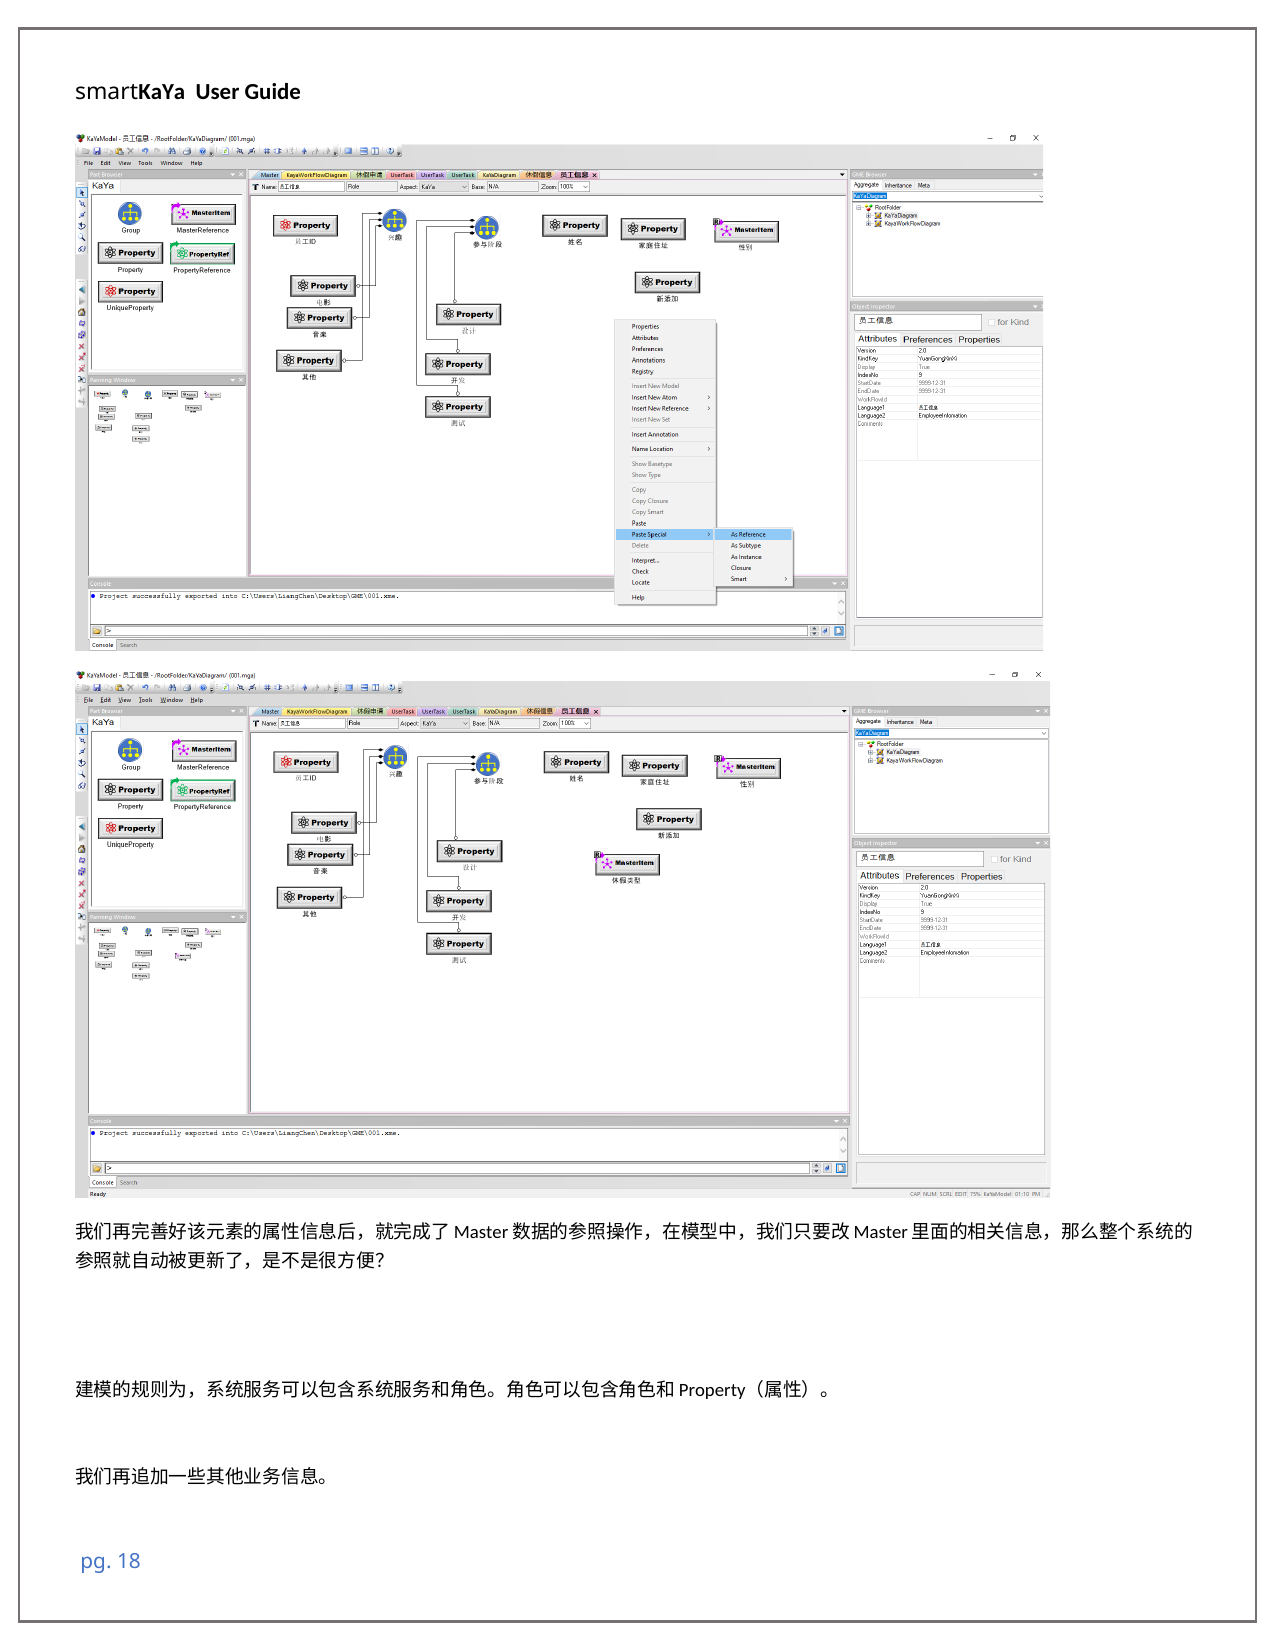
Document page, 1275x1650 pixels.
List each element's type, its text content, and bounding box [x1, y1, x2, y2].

text 我们再完善好该元素的属性信息后，就完成了Master数据的参照操作，在模型中，我们只要改Master里面的相关信息，那么整个系统的参照就自动被更新了，是不是很方便？ [75, 1217, 1200, 1273]
picture [75, 669, 1050, 1198]
text 建模的规则为，系统服务可以包含系统服务和角色。角色可以包含角色和Property（属性）。 [75, 1374, 1200, 1402]
picture [75, 134, 1044, 651]
text 我们再追加一些其他业务信息。 [75, 1462, 1200, 1489]
